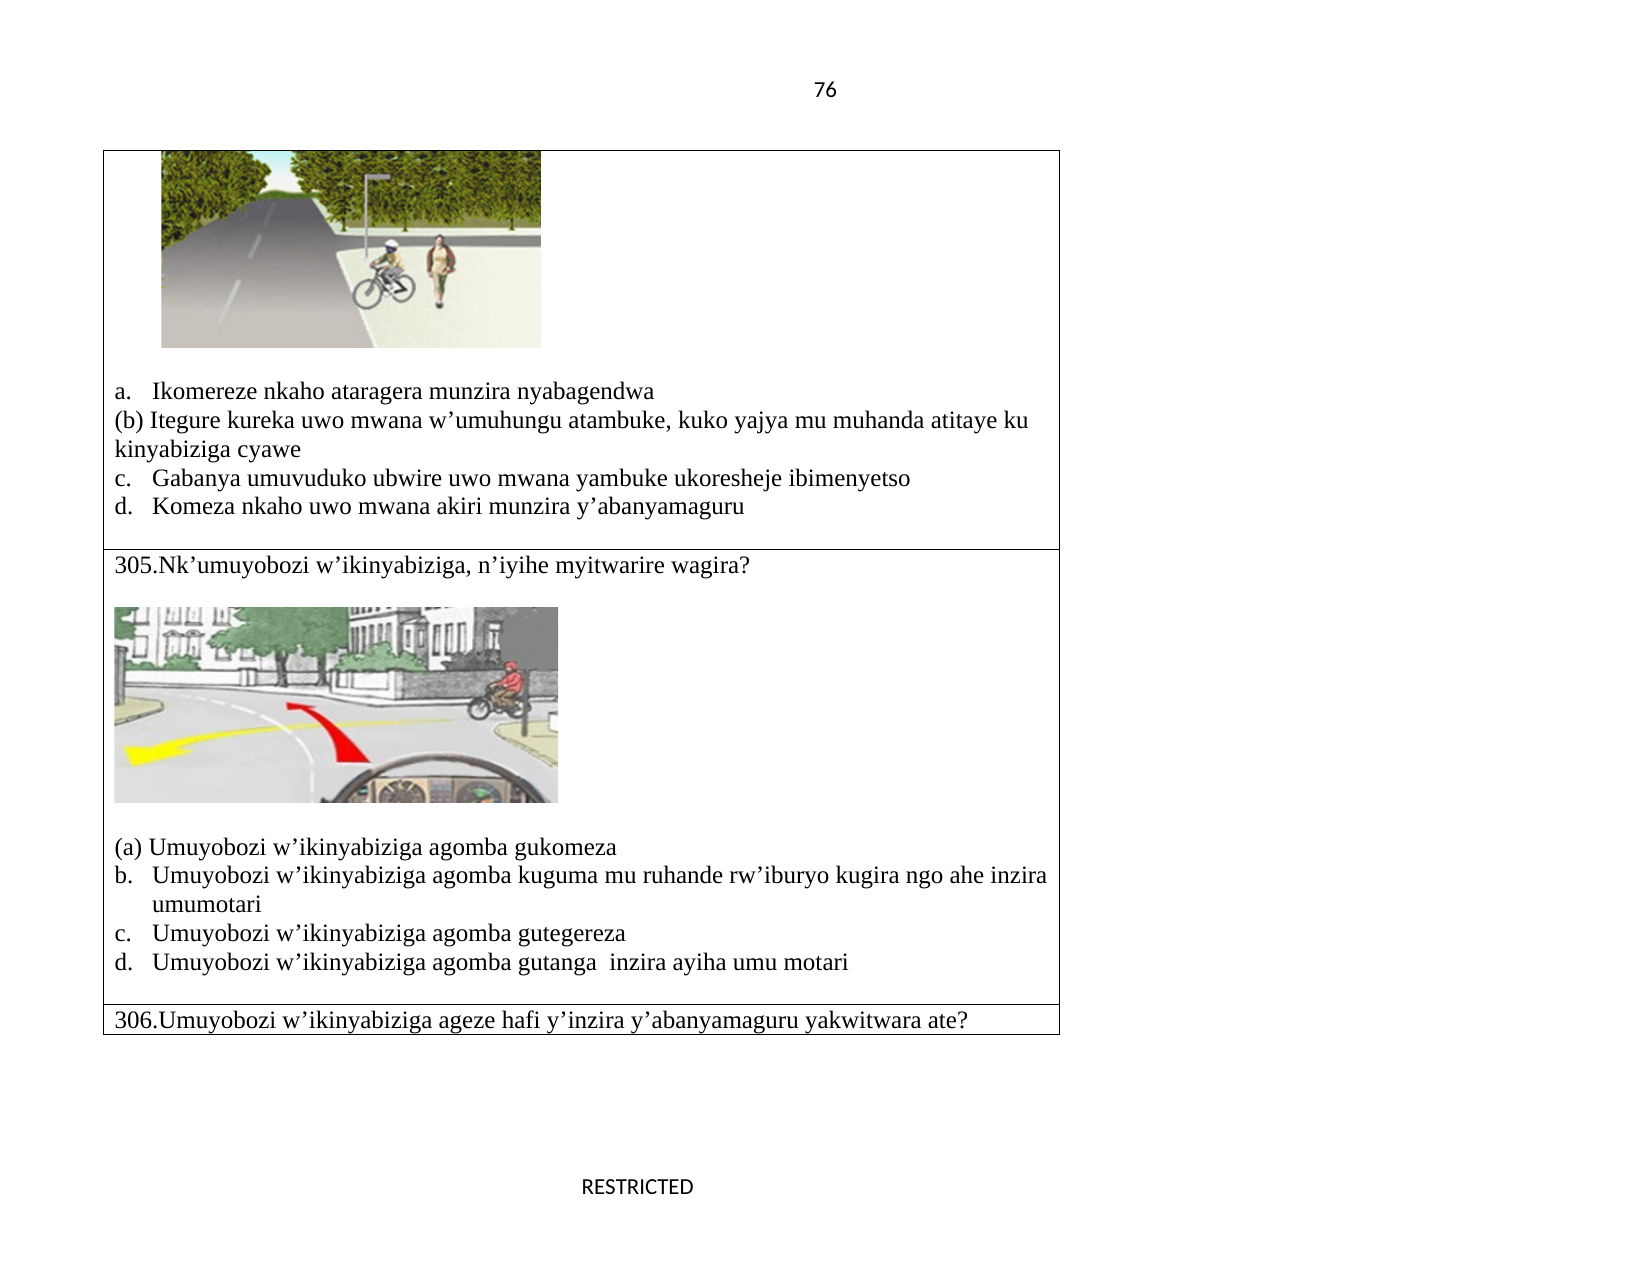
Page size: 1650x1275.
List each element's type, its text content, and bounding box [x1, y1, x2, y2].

picture [161, 151, 541, 348]
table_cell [104, 151, 1059, 549]
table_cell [104, 1005, 1059, 1034]
picture [114, 607, 559, 803]
table_cell 305.Nk’umuyobozi w’ikinyabiziga, n’iyihe myitwarire wagira? (a) Umuyobozi w’ikinyabiziga agomba gukomeza Umuyobozi w’ikinyabiziga agomba kuguma mu ruhande rw’iburyo kugira ngo ahe inzira umumotari Umuyobozi w’ikinyabiziga agomba gutegereza Umuyobozi w’ikinyabiziga agomba gutanga inzira ayiha umu motari [104, 550, 1059, 1004]
